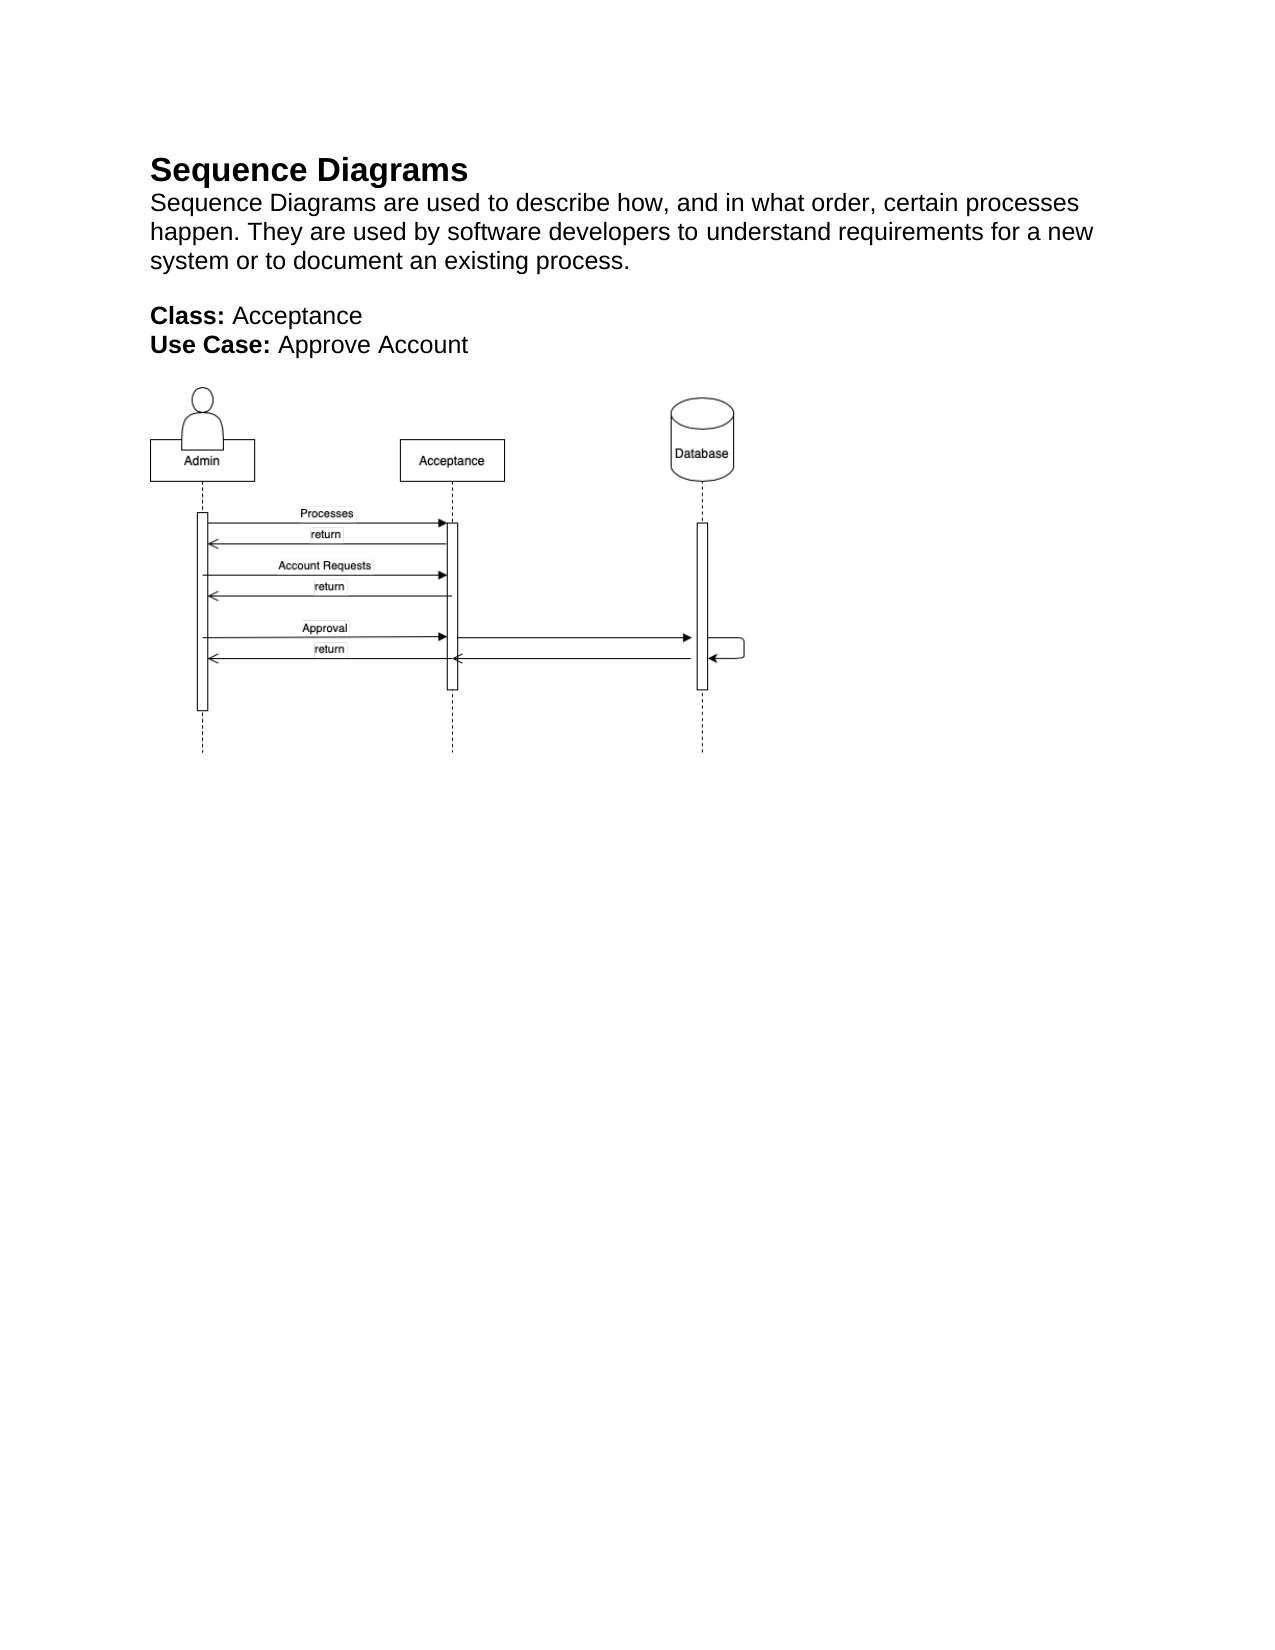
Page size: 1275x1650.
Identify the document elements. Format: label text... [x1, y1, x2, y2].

text Sequence Diagrams are used to describe how, and in what order, certain processes happen. They are used by software developers to understand requirements for a new system or to document an existing process. [150, 188, 1125, 275]
text Use Case: Approve Account [150, 330, 1125, 358]
text Sequence Diagrams [150, 150, 1125, 188]
picture [150, 387, 755, 754]
text Class: Acceptance [150, 301, 1125, 330]
